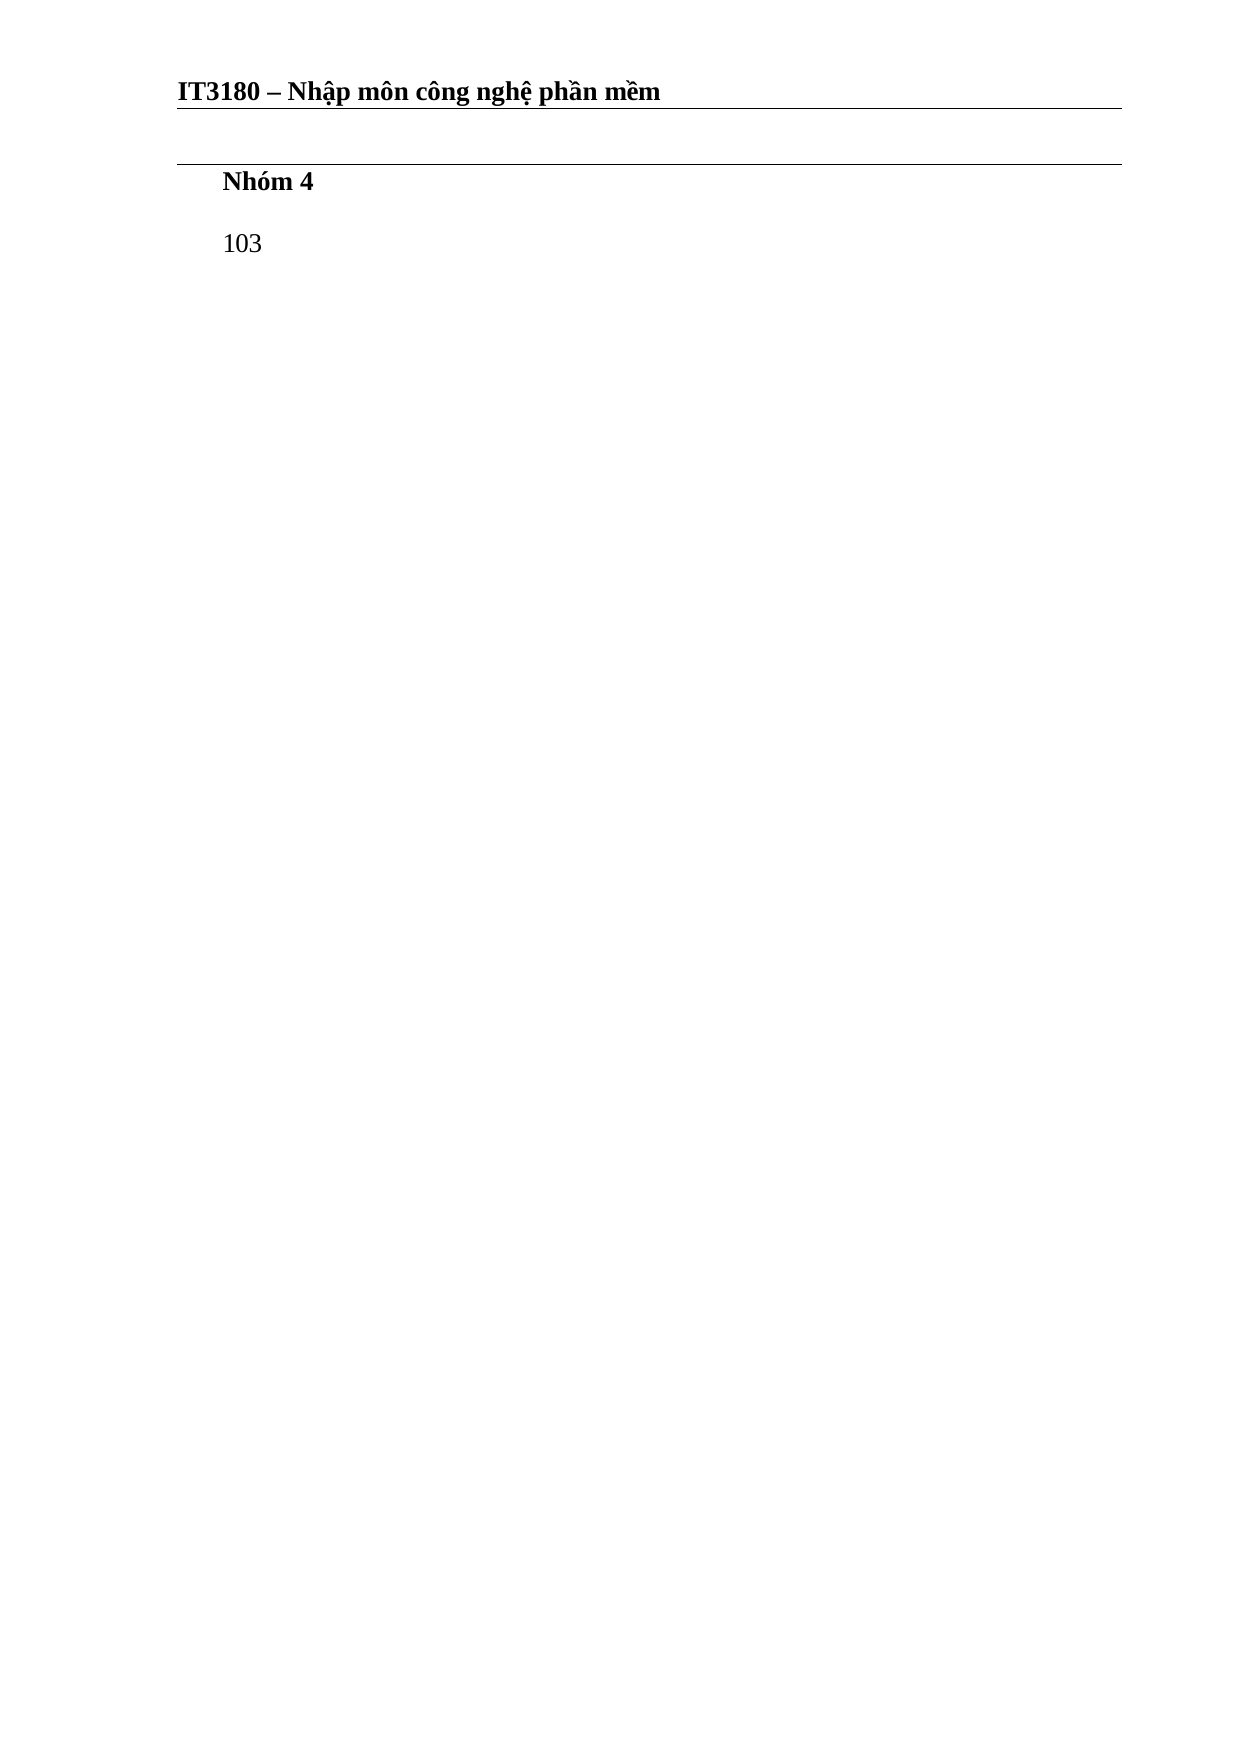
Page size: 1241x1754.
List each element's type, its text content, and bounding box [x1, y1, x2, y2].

text Nhóm 4 103 [222, 142, 1152, 262]
